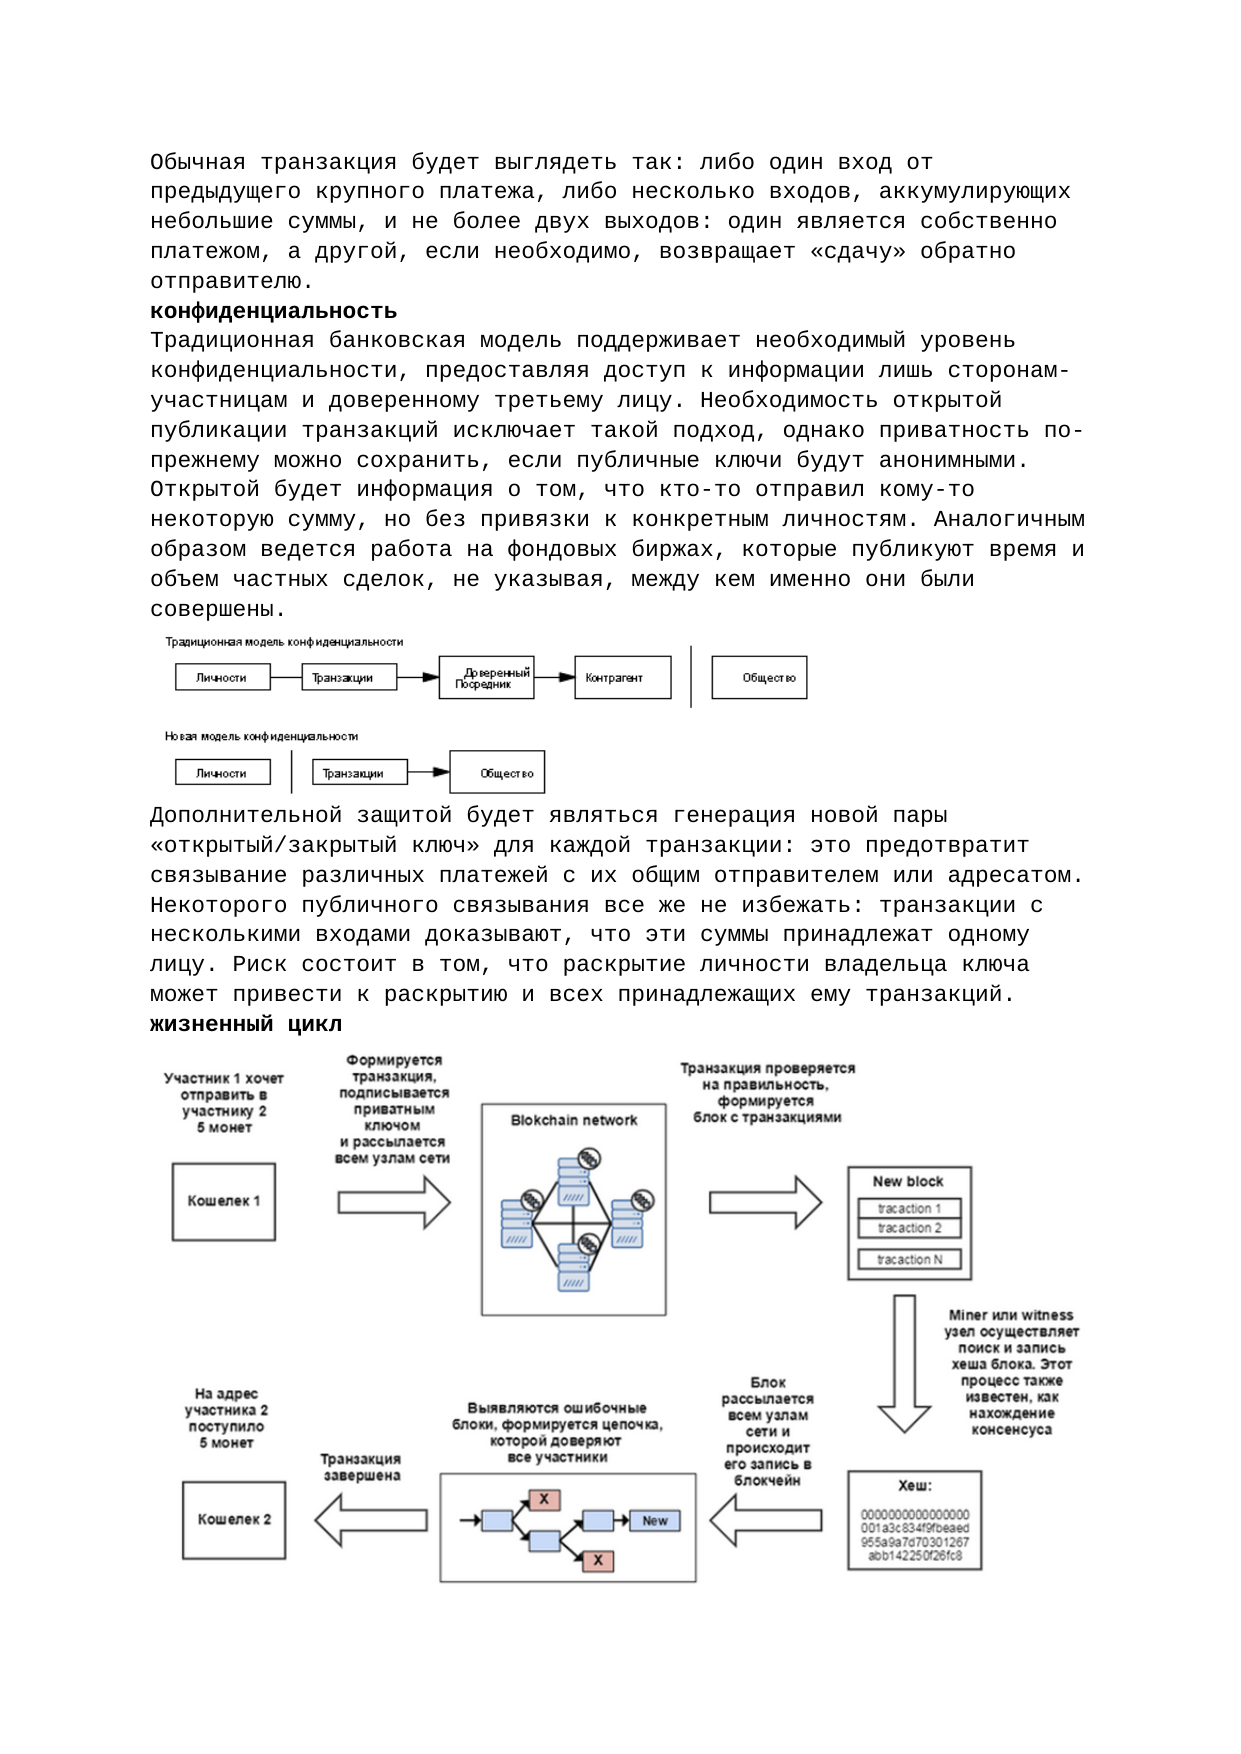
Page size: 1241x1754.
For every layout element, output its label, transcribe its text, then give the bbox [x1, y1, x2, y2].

text конфиденциальность [150, 299, 1090, 325]
picture [150, 626, 821, 800]
text жизненный цикл [150, 1012, 1090, 1038]
picture [150, 1042, 1091, 1594]
text Дополнительной защитой будет являться генерация новой пары «открытый/закрытый ключ» для каждой транзакции: это предотвратит связывание различных платежей с их общим отправителем или адресатом. [150, 804, 1090, 889]
text Обычная транзакция будет выглядеть так: либо один вход от предыдущего крупного платежа, либо несколько входов, аккумулирующих небольшие суммы, и не более двух выходов: один является собственно платежом, а другой, если необходимо, возвращает «сдачу» обратно отправителю. [150, 150, 1090, 295]
text Открытой будет информация о том, что кто-то отправил кому-то некоторую сумму, но без привязки к конкретным личностям. Аналогичным образом ведется работа на фондовых биржах, которые публикуют время и объем частных сделок, не указывая, между кем именно они были совершены. [150, 478, 1090, 623]
text Традиционная банковская модель поддерживает необходимый уровень конфиденциальности, предоставляя доступ к информации лишь сторонам-участницам и доверенному третьему лицу. Необходимость открытой публикации транзакций исключает такой подход, однако приватность по-прежнему можно сохранить, если публичные ключи будут анонимными. [150, 329, 1090, 474]
text Некоторого публичного связывания все же не избежать: транзакции с несколькими входами доказывают, что эти суммы принадлежат одному лицу. Риск состоит в том, что раскрытие личности владельца ключа может привести к раскрытию и всех принадлежащих ему транзакций. [150, 893, 1090, 1008]
